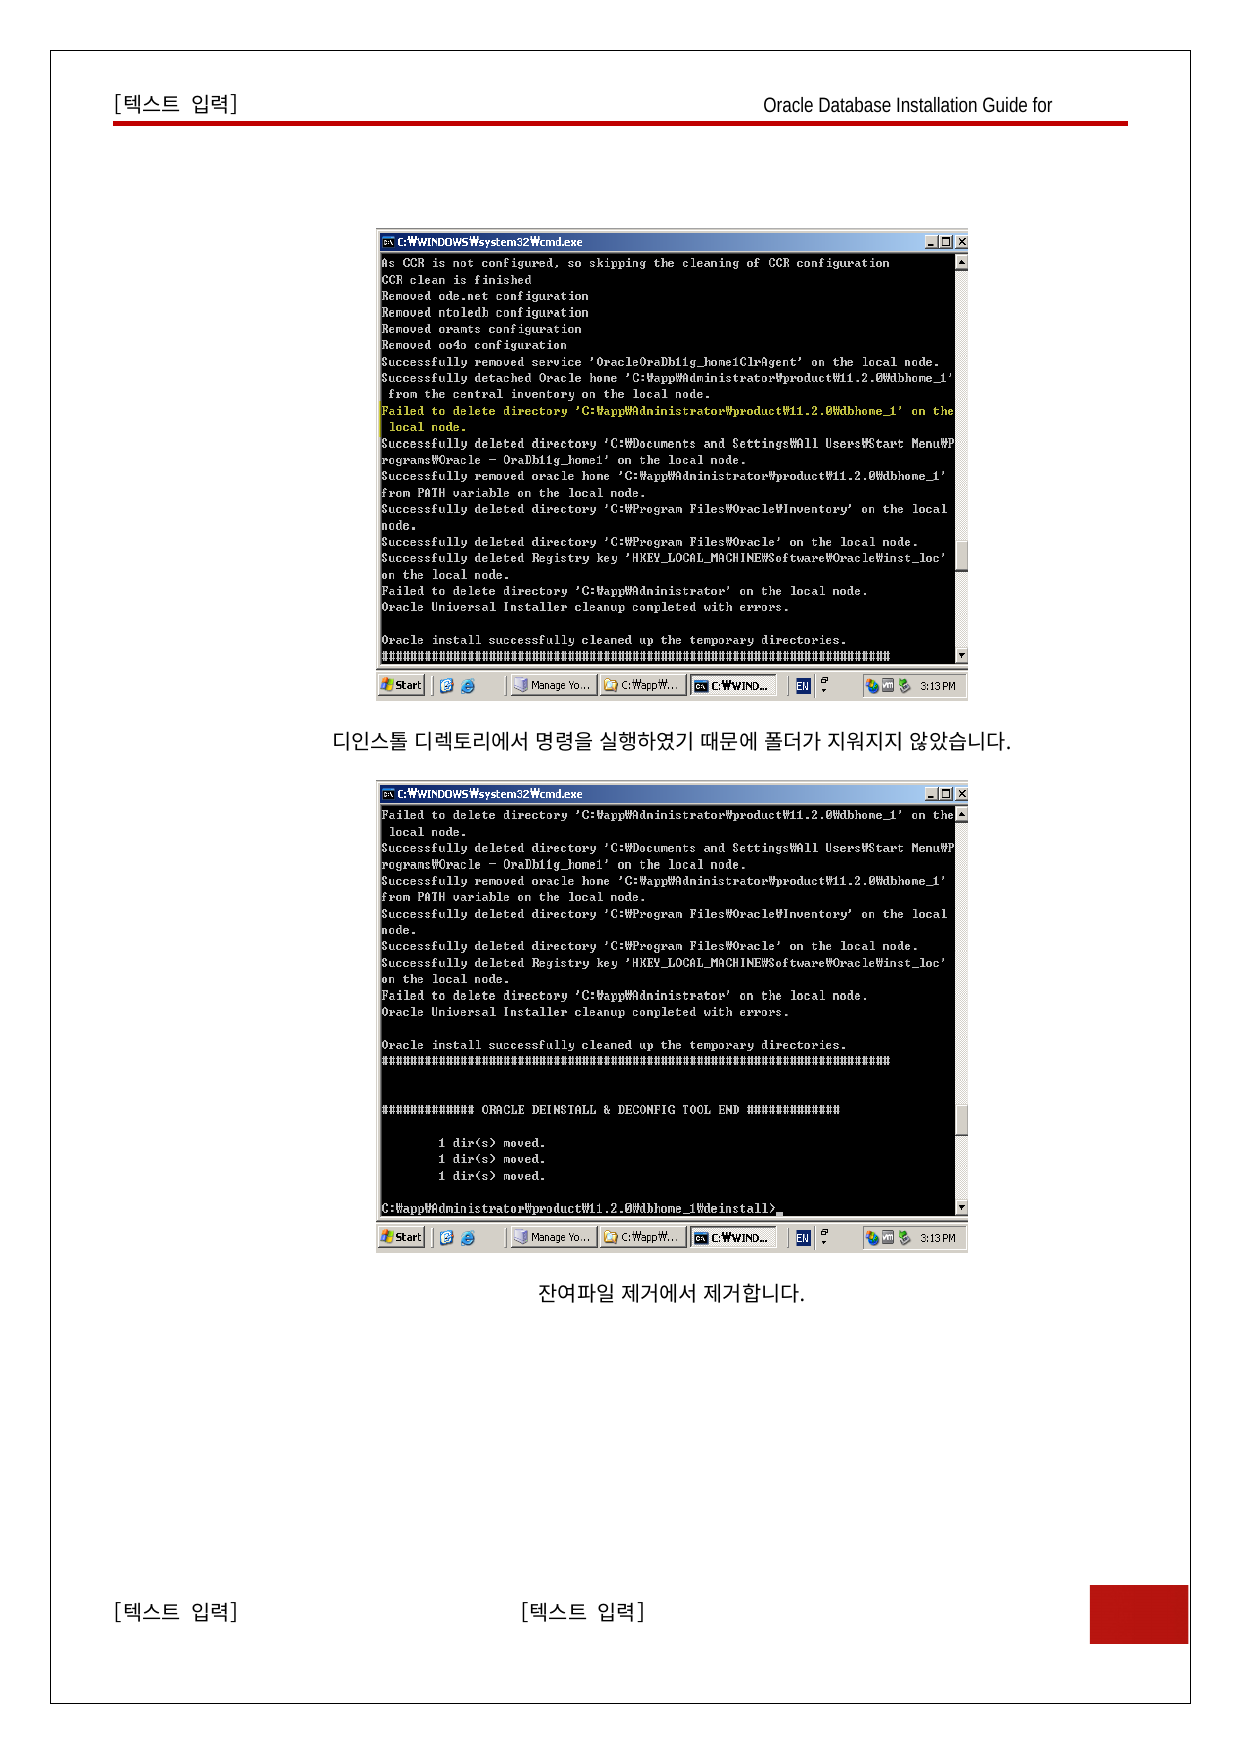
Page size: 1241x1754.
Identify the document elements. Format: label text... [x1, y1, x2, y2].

picture [1089, 1585, 1189, 1644]
text 디인스톨 디렉토리에서 명령을 실행하였기 때문에 폴더가 지워지지 않았습니다. [216, 725, 1128, 756]
picture [376, 228, 968, 701]
text 잔여파일 제거에서 제거합니다. [216, 1277, 1128, 1308]
picture [376, 780, 968, 1253]
